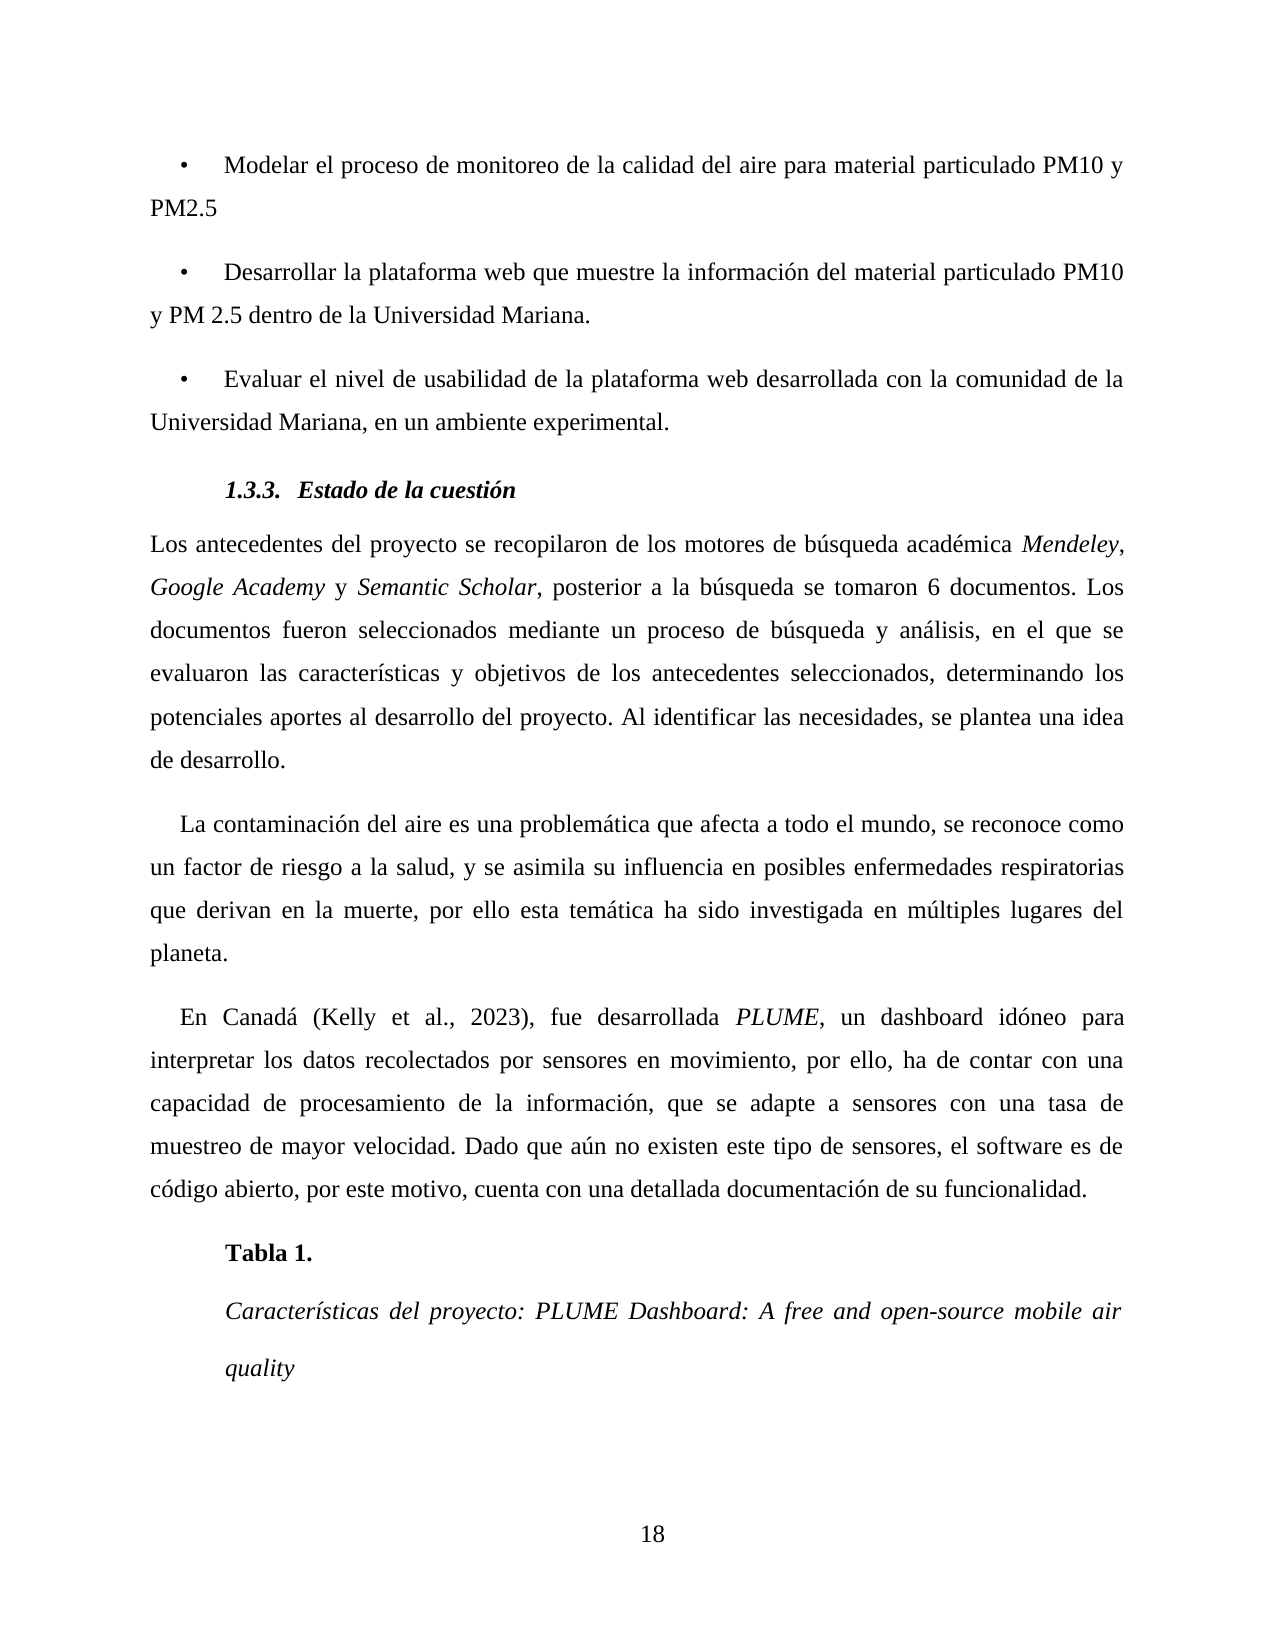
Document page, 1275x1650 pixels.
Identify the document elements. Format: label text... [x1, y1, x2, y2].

subtitle Estado de la cuestión [225, 475, 1125, 504]
text En Canadá (Kelly et al., 2023), fue desarrollada PLUME, un dashboard idóneo para interpretar los datos recolectados por sensores en movimiento, por ello, ha de contar con una capacidad de procesamiento de la información, que se adapte a sensores con una tasa de muestreo de mayor velocidad. Dado que aún no existen este tipo de sensores, el software es de código abierto, por este motivo, cuenta con una detallada documentación de su funcionalidad. [150, 1002, 1125, 1203]
text • Desarrollar la plataforma web que muestre la información del material particulado PM10 y PM 2.5 dentro de la Universidad Mariana. [150, 257, 1125, 329]
text • Modelar el proceso de monitoreo de la calidad del aire para material particulado PM10 y PM2.5 [150, 150, 1125, 222]
text Los antecedentes del proyecto se recopilaron de los motores de búsqueda académica Mendeley, Google Academy y Semantic Scholar, posterior a la búsqueda se tomaron 6 documentos. Los documentos fueron seleccionados mediante un proceso de búsqueda y análisis, en el que se evaluaron las características y objetivos de los antecedentes seleccionados, determinando los potenciales aportes al desarrollo del proyecto. Al identificar las necesidades, se plantea una idea de desarrollo. [150, 529, 1125, 773]
text • Evaluar el nivel de usabilidad de la plataforma web desarrollada con la comunidad de la Universidad Mariana, en un ambiente experimental. [150, 364, 1125, 436]
text Características del proyecto: PLUME Dashboard: A free and open-source mobile air quality [225, 1238, 1125, 1382]
text La contaminación del aire es una problemática que afecta a todo el mundo, se reconoce como un factor de riesgo a la salud, y se asimila su influencia en posibles enfermedades respiratorias que derivan en la muerte, por ello esta temática ha sido investigada en múltiples lugares del planeta. [150, 809, 1125, 967]
